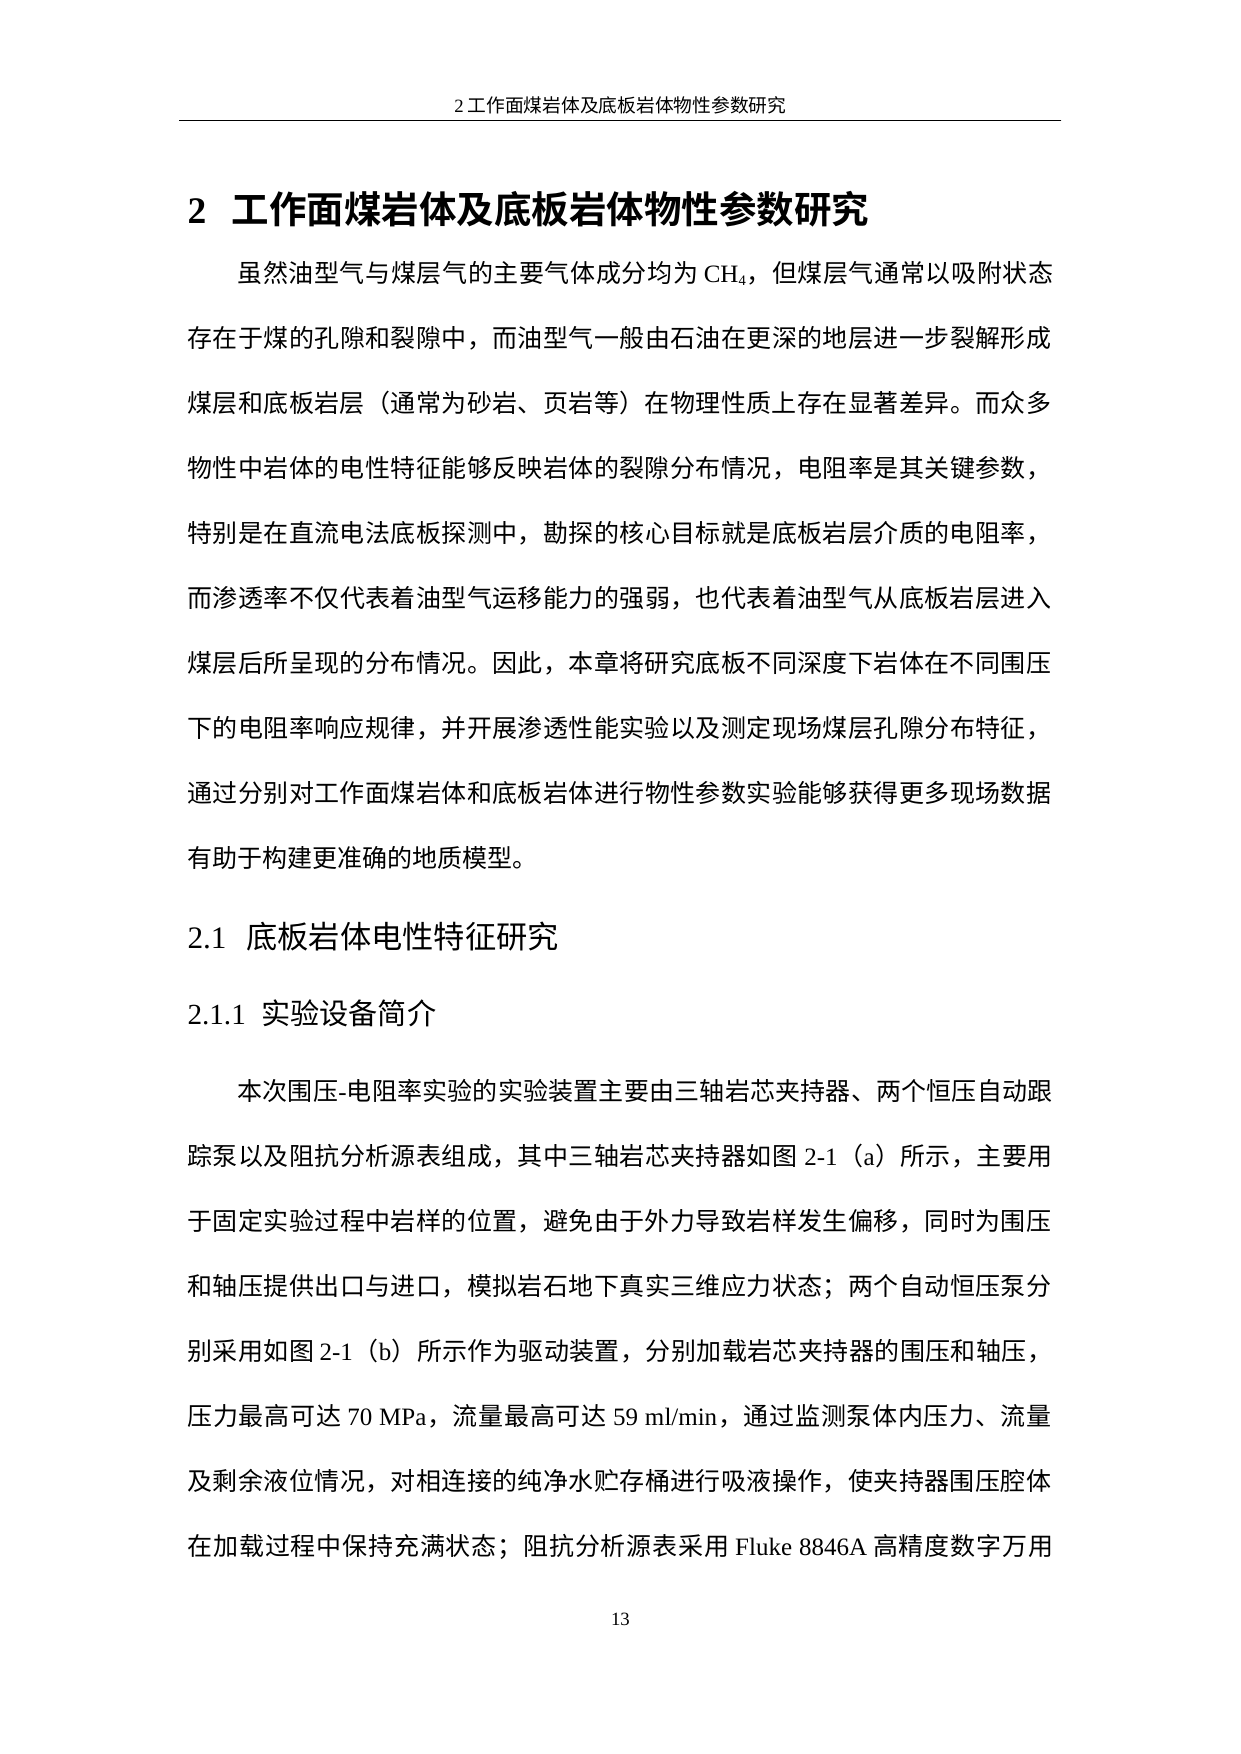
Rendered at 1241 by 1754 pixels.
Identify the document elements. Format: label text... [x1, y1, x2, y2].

text 虽然油型气与煤层气的主要气体成分均为CH4，但煤层气通常以吸附状态存在于煤的孔隙和裂隙中，而油型气一般由石油在更深的地层进一步裂解形成，煤层和底板岩层（通常为砂岩、页岩等）在物理性质上存在显著差异。而众多物性中岩体的电性特征能够反映岩体的裂隙分布情况，电阻率是其关键参数，特别是在直流电法底板探测中，勘探的核心目标就是底板岩层介质的电阻率，而渗透率不仅代表着油型气运移能力的强弱，也代表着油型气从底板岩层进入煤层后所呈现的分布情况。因此，本章将研究底板不同深度下岩体在不同围压下的电阻率响应规律，并开展渗透性能实验以及测定现场煤层孔隙分布特征，通过分别对工作面煤岩体和底板岩体进行物性参数实验能够获得更多现场数据，有助于构建更准确的地质模型。 [187, 239, 1053, 889]
list 实验设备简介 [187, 979, 1053, 1044]
list 底板岩体电性特征研究 [187, 902, 1053, 967]
subtitle 工作面煤岩体及底板岩体物性参数研究 [187, 174, 1053, 239]
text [187, 1057, 1053, 1577]
